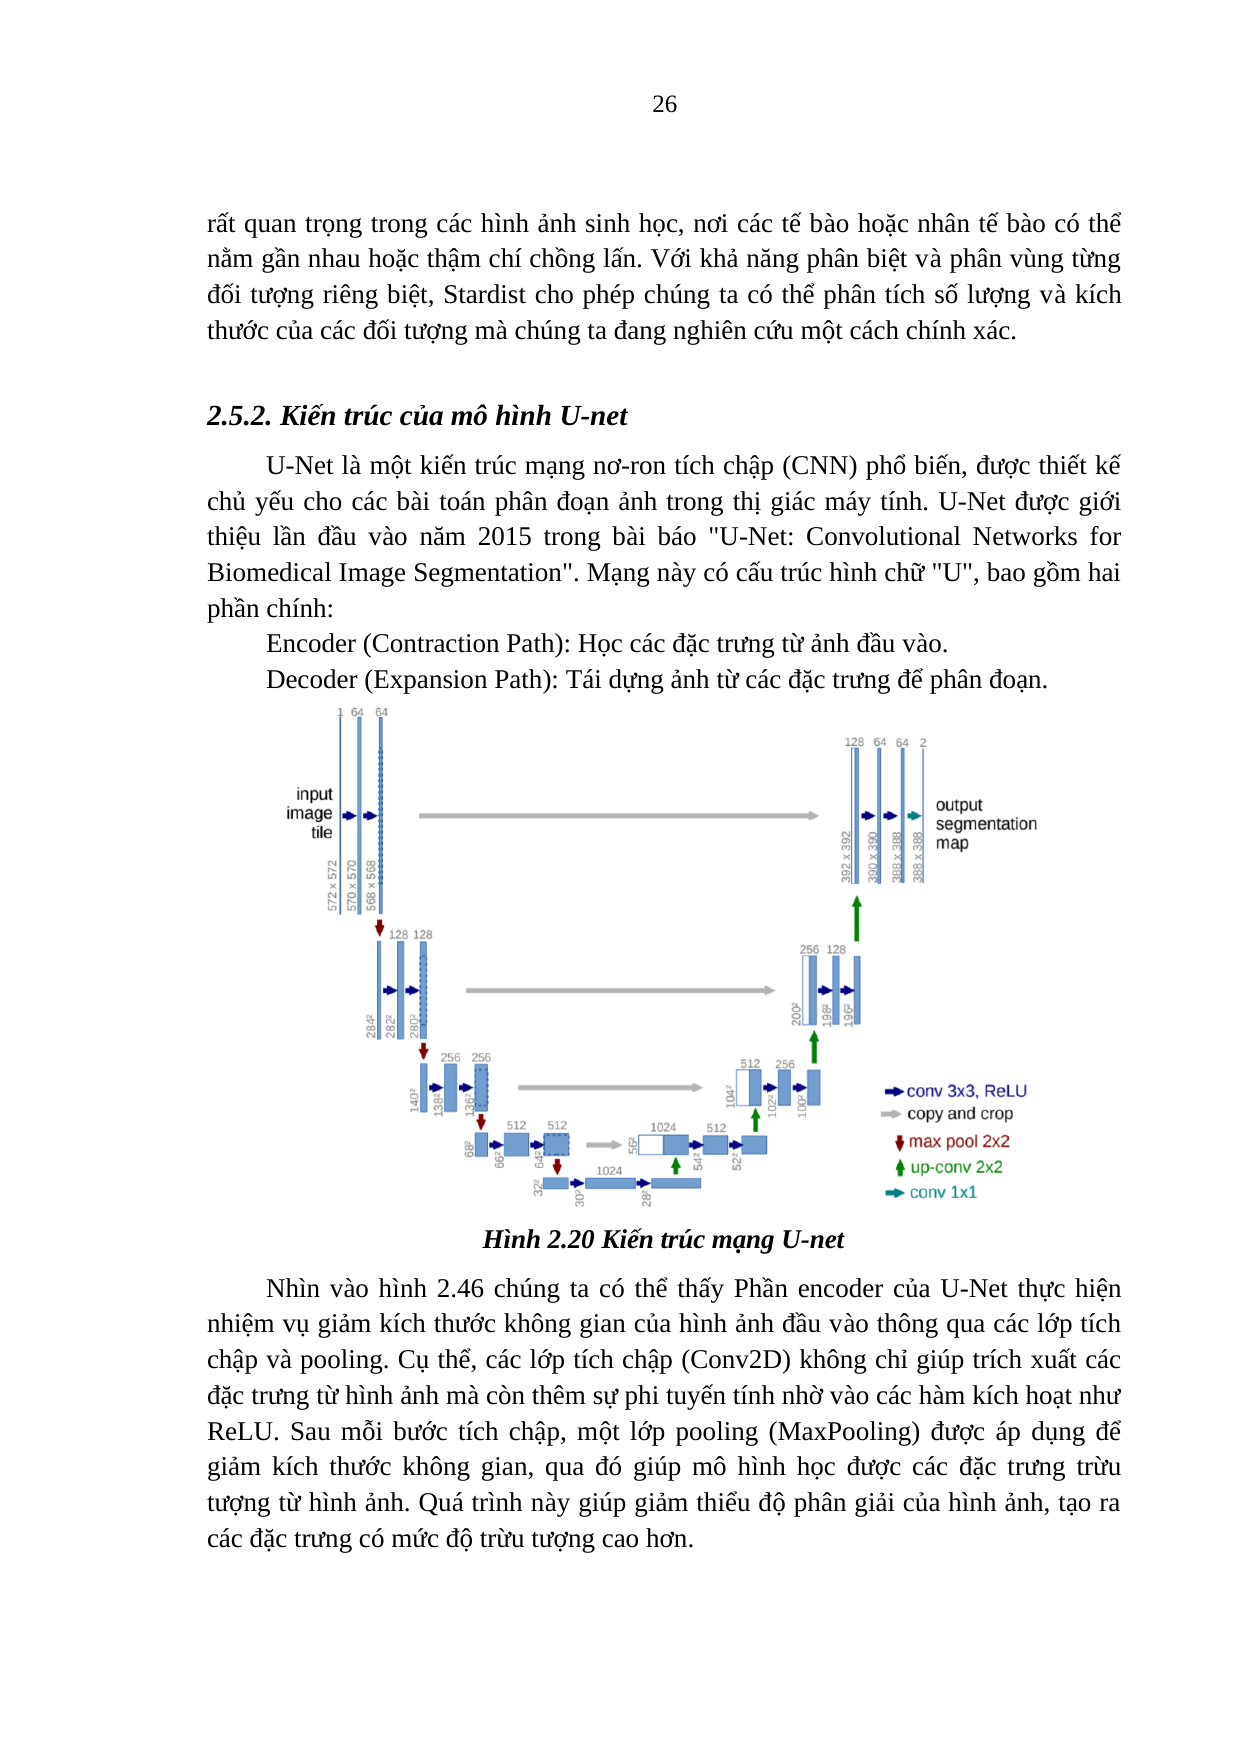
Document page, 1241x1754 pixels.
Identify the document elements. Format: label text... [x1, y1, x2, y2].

text U-Net là một kiến trúc mạng nơ-ron tích chập (CNN) phổ biến, được thiết kế chủ yếu cho các bài toán phân đoạn ảnh trong thị giác máy tính. U-Net được giới thiệu lần đầu vào năm 2015 trong bài báo "U-Net: Convolutional Networks for Biomedical Image Segmentation". Mạng này có cấu trúc hình chữ "U", bao gồm hai phần chính: [207, 449, 1122, 623]
text Nhìn vào hình 2.46 chúng ta có thể thấy Phần encoder của U-Net thực hiện nhiệm vụ giảm kích thước không gian của hình ảnh đầu vào thông qua các lớp tích chập và pooling. Cụ thể, các lớp tích chập (Conv2D) không chỉ giúp trích xuất các đặc trưng từ hình ảnh mà còn thêm sự phi tuyến tính nhờ vào các hàm kích hoạt như ReLU. Sau mỗi bước tích chập, một lớp pooling (MaxPooling) được áp dụng để giảm kích thước không gian, qua đó giúp mô hình học được các đặc trưng trừu tượng từ hình ảnh. Quá trình này giúp giảm thiểu độ phân giải của hình ảnh, tạo ra các đặc trưng có mức độ trừu tượng cao hơn. [207, 1272, 1122, 1553]
picture [286, 699, 1043, 1220]
text Hình 2.20 Kiến trúc mạng U-net [207, 1223, 1122, 1255]
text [207, 207, 1122, 345]
text Decoder (Expansion Path): Tái dựng ảnh từ các đặc trưng để phân đoạn. [207, 663, 1122, 694]
text Encoder (Contraction Path): Học các đặc trưng từ ảnh đầu vào. [207, 628, 1122, 659]
subtitle 2.5.2. Kiến trúc của mô hình U-net [207, 398, 1122, 431]
